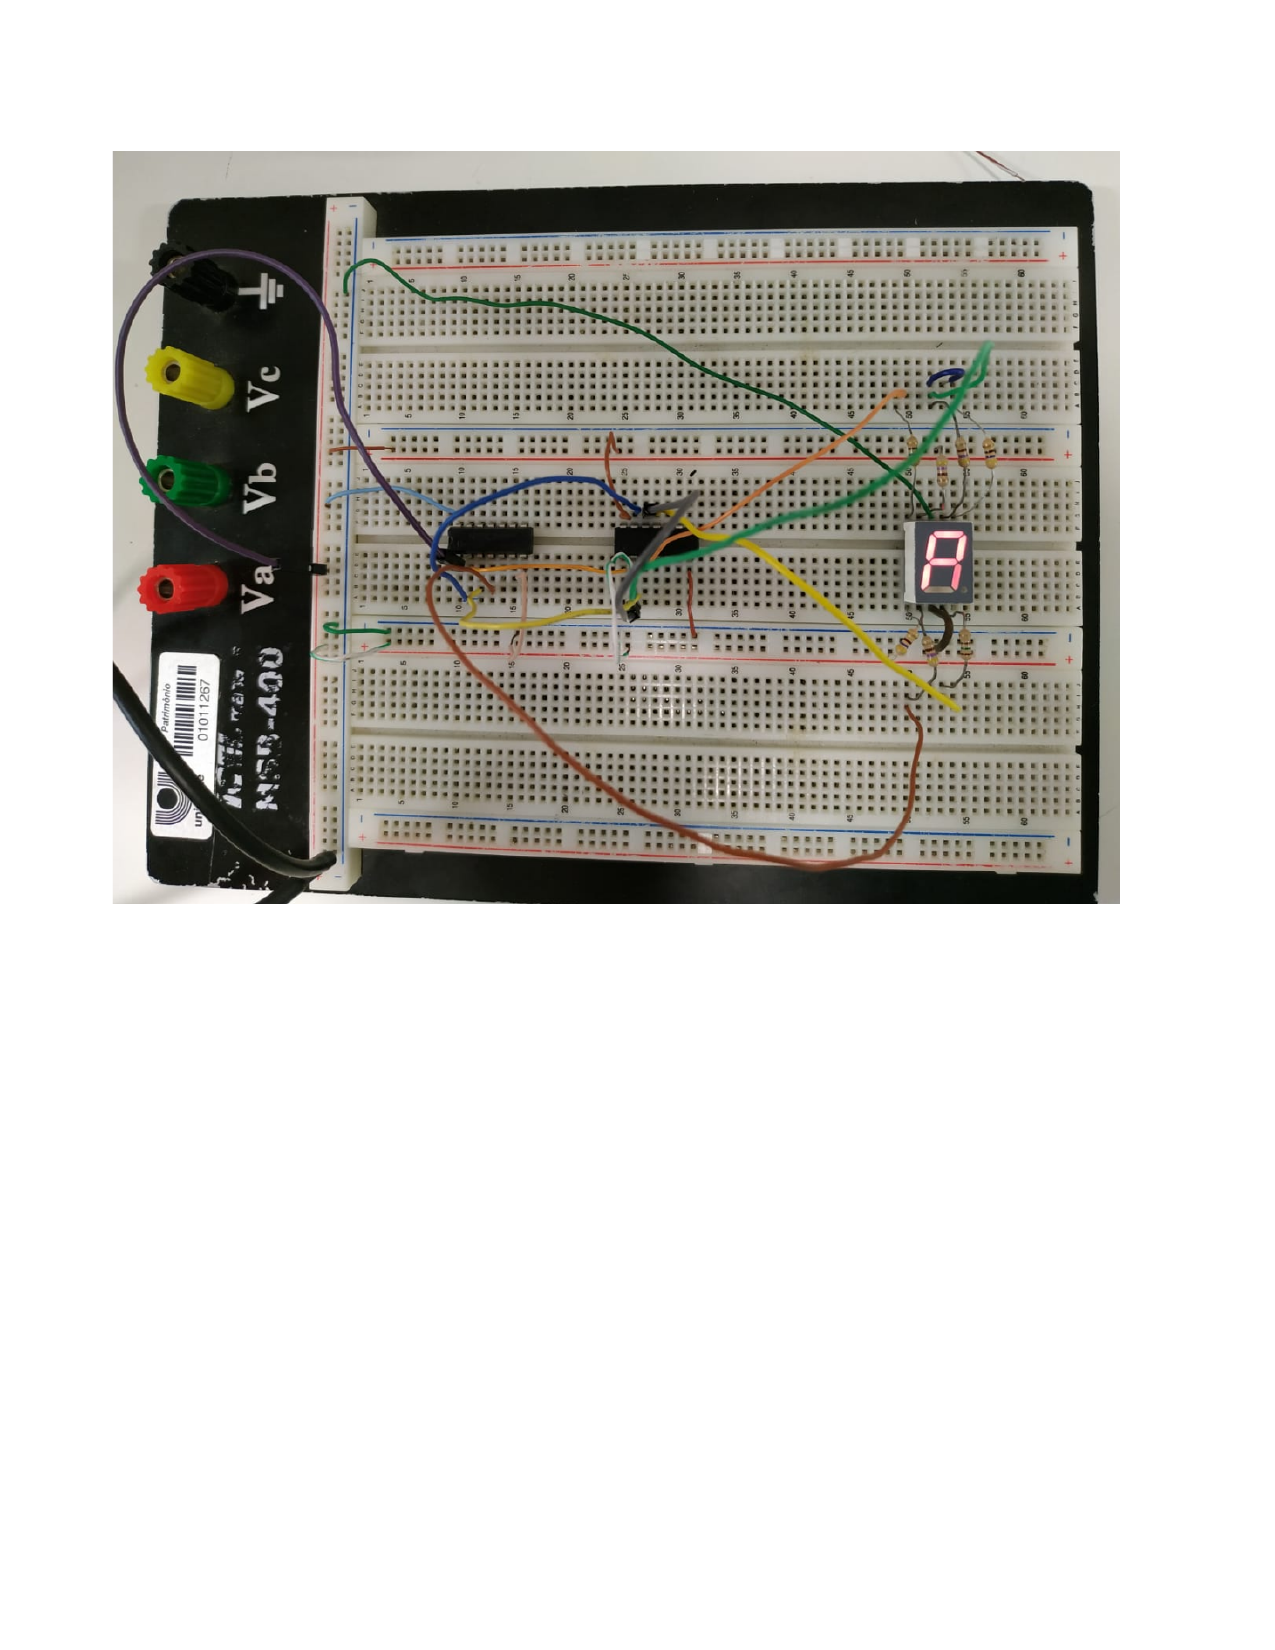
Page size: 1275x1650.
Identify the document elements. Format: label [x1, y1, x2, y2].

picture [114, 151, 1119, 904]
